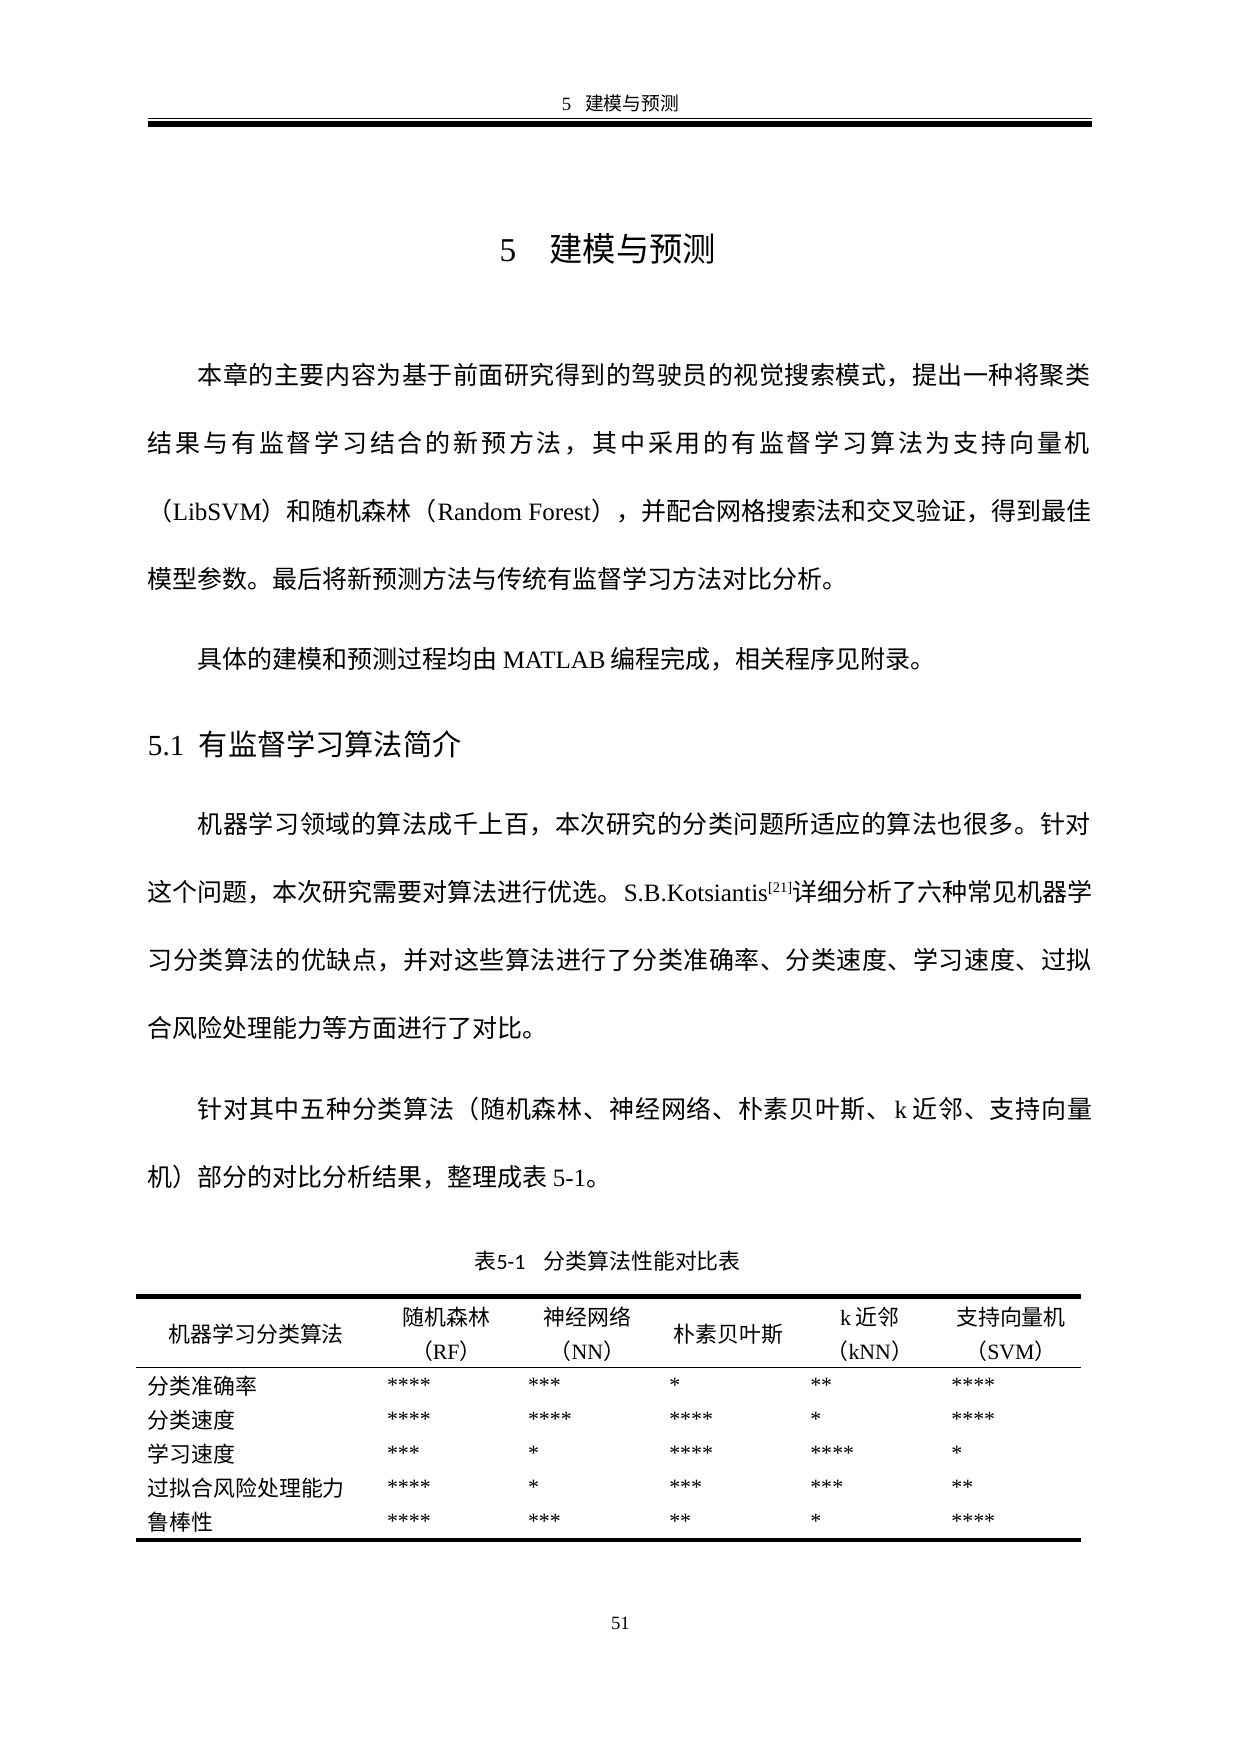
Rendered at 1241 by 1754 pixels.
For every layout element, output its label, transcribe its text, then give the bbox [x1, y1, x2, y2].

table_header 支持向量机 （SVM） [940, 1299, 1081, 1367]
table_cell **** [940, 1402, 1081, 1436]
text 本章的主要内容为基于前面研究得到的驾驶员的视觉搜索模式，提出一种将聚类结果与有监督学习结合的新预方法，其中采用的有监督学习算法为支持向量机（LibSVM）和随机森林（Random Forest），并配合网格搜索法和交叉验证，得到最佳模型参数。最后将新预测方法与传统有监督学习方法对比分析。 [148, 340, 1092, 611]
table_cell * [517, 1470, 658, 1503]
table_cell * [799, 1402, 940, 1436]
table_cell 分类准确率 [136, 1368, 376, 1402]
table_cell *** [799, 1470, 940, 1503]
table_cell *** [658, 1470, 799, 1503]
table_cell **** [940, 1504, 1081, 1537]
text 针对其中五种分类算法（随机森林、神经网络、朴素贝叶斯、k近邻、支持向量机）部分的对比分析结果，整理成表5-1。 [148, 1073, 1092, 1209]
table_cell *** [376, 1436, 517, 1469]
table_cell * [799, 1504, 940, 1537]
table_cell *** [517, 1368, 658, 1402]
table_header 朴素贝叶斯 [658, 1299, 799, 1367]
table_cell **** [517, 1402, 658, 1436]
text 机器学习领域的算法成千上百，本次研究的分类问题所适应的算法也很多。针对这个问题，本次研究需要对算法进行优选。S.B.Kotsiantis[21]详细分析了六种常见机器学习分类算法的优缺点，并对这些算法进行了分类准确率、分类速度、学习速度、过拟合风险处理能力等方面进行了对比。 [148, 789, 1092, 1061]
table_cell **** [376, 1368, 517, 1402]
table_cell * [658, 1368, 799, 1402]
text 具体的建模和预测过程均由MATLAB编程完成，相关程序见附录。 [148, 624, 1092, 692]
table_cell **** [376, 1402, 517, 1436]
table_cell *** [517, 1504, 658, 1537]
table_cell **** [658, 1402, 799, 1436]
title 建模与预测 [148, 213, 1092, 281]
table_header 神经网络 （NN） [517, 1299, 658, 1367]
table_cell **** [376, 1504, 517, 1537]
table_cell **** [940, 1368, 1081, 1402]
table_cell ** [940, 1470, 1081, 1503]
table_cell ** [658, 1504, 799, 1537]
subtitle 有监督学习算法简介 [148, 709, 1092, 777]
table_cell * [517, 1436, 658, 1469]
table_cell **** [799, 1436, 940, 1469]
table_cell * [940, 1436, 1081, 1469]
table_header 机器学习分类算法 [136, 1299, 376, 1367]
table_cell 过拟合风险处理能力 [136, 1470, 376, 1503]
table_cell 鲁棒性 [136, 1504, 376, 1537]
table_cell ** [799, 1368, 940, 1402]
table_header k近邻 （kNN） [799, 1299, 940, 1367]
table_cell **** [376, 1470, 517, 1503]
table_cell **** [658, 1436, 799, 1469]
table_cell 分类速度 [136, 1402, 376, 1436]
subtitle 分类算法性能对比表 [148, 1243, 1092, 1277]
table_header 随机森林 （RF） [376, 1299, 517, 1367]
table_cell 学习速度 [136, 1436, 376, 1469]
